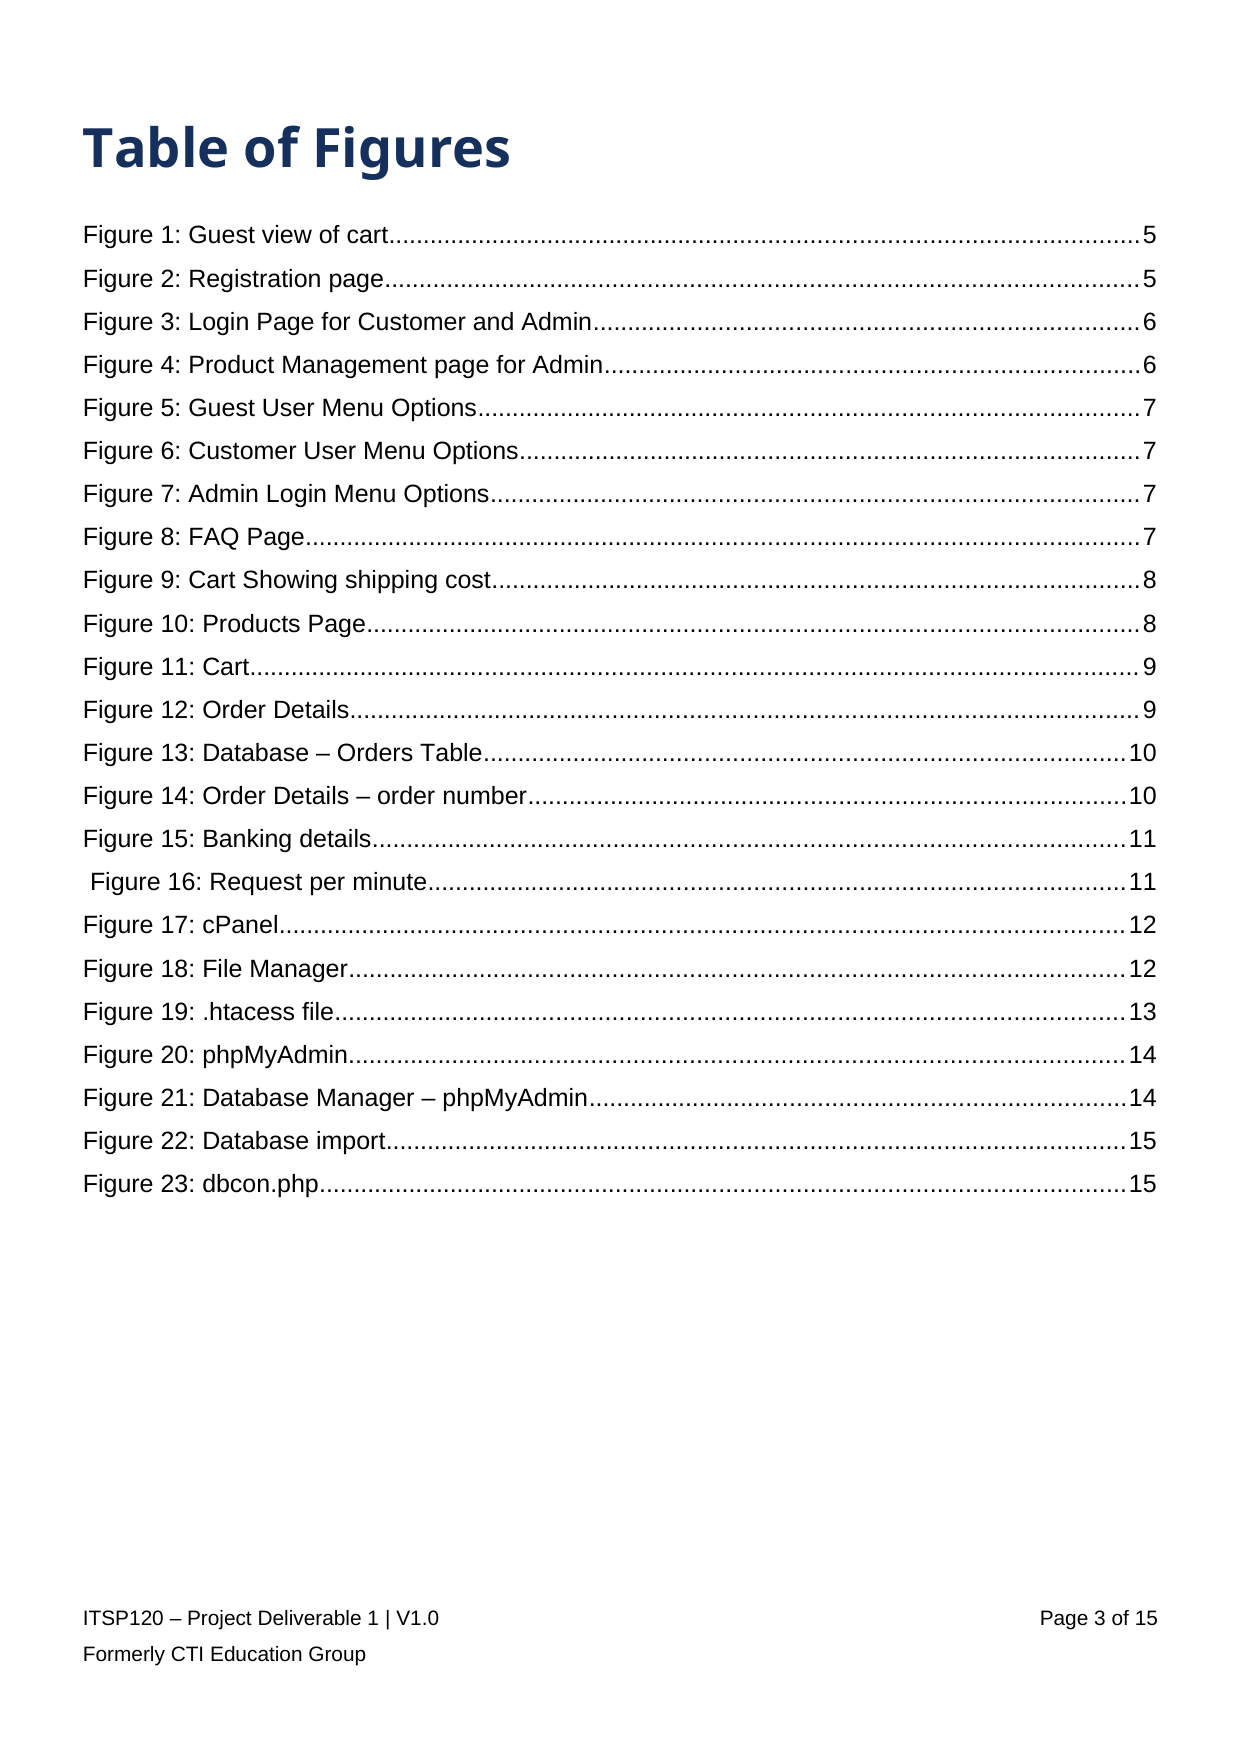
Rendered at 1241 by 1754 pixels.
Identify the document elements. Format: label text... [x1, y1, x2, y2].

text Figure 13: Database – Orders Table 10 [83, 738, 1157, 767]
text Figure 20: phpMyAdmin 14 [83, 1040, 1157, 1069]
text Figure 5: Guest User Menu Options 7 [83, 393, 1157, 422]
text Figure 16: Request per minute 11 [83, 867, 1157, 896]
text Figure 6: Customer User Menu Options 7 [83, 436, 1157, 465]
text Figure 14: Order Details – order number 10 [83, 781, 1157, 810]
text Figure 17: cPanel 12 [83, 911, 1157, 939]
text Figure 10: Products Page 8 [83, 609, 1157, 637]
text Figure 4: Product Management page for Admin 6 [83, 350, 1157, 379]
text Figure 3: Login Page for Customer and Admin 6 [83, 307, 1157, 336]
subtitle Table of Figures [83, 110, 1157, 184]
text Figure 11: Cart 9 [83, 652, 1157, 681]
text Figure 23: dbcon.php 15 [83, 1169, 1157, 1198]
text Figure 9: Cart Showing shipping cost 8 [83, 566, 1157, 594]
text Figure 18: File Manager 12 [83, 954, 1157, 982]
text Figure 1: Guest view of cart 5 [83, 221, 1157, 249]
text Figure 15: Banking details 11 [83, 824, 1157, 853]
text Figure 8: FAQ Page 7 [83, 522, 1157, 551]
text Figure 21: Database Manager – phpMyAdmin 14 [83, 1083, 1157, 1112]
text Figure 22: Database import 15 [83, 1126, 1157, 1155]
text Figure 12: Order Details 9 [83, 695, 1157, 724]
text Figure 7: Admin Login Menu Options 7 [83, 479, 1157, 508]
text Figure 19: .htacess file 13 [83, 997, 1157, 1026]
text Figure 2: Registration page 5 [83, 264, 1157, 292]
